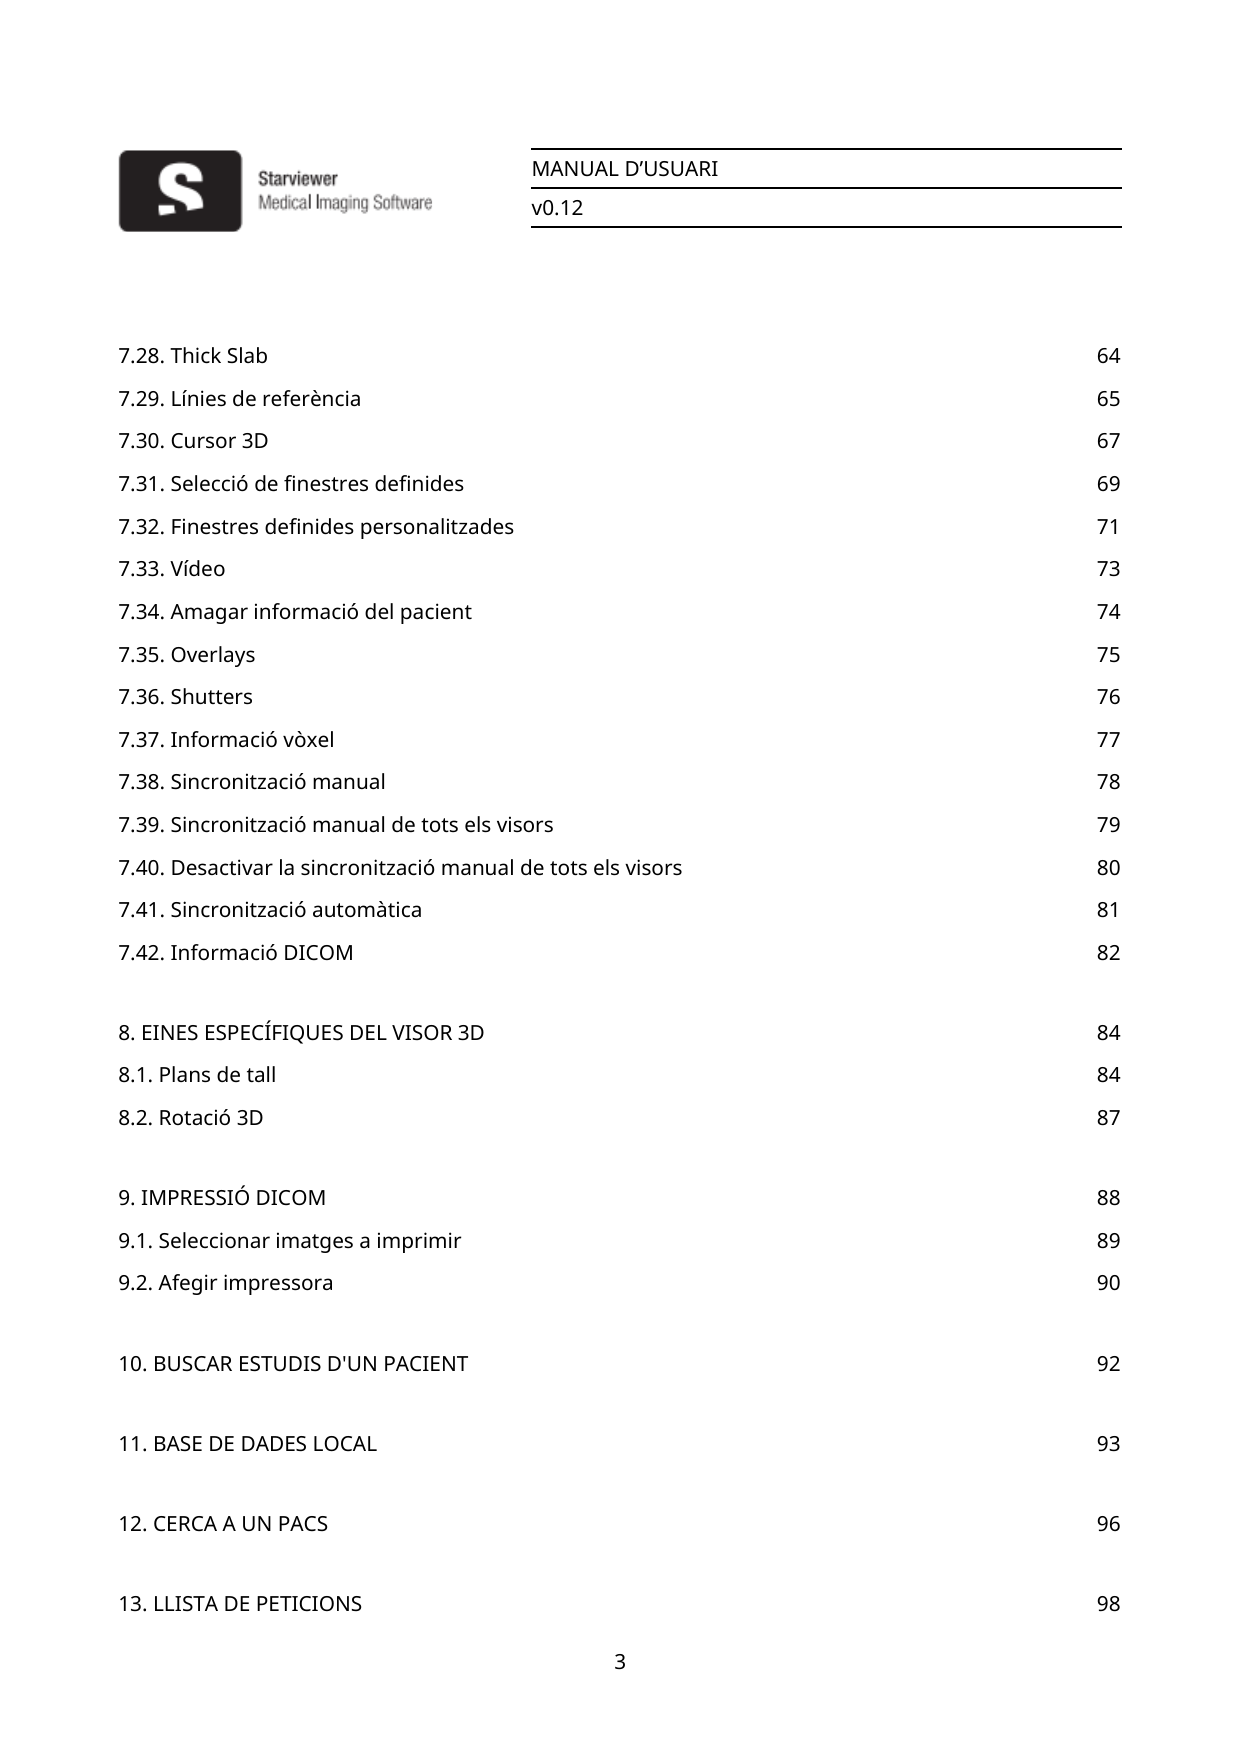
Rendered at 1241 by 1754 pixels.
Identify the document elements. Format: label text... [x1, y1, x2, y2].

text 7.35. Overlays 75 [118, 640, 1122, 668]
text 9.2. Afegir impressora 90 [118, 1268, 1122, 1297]
text 11. Base de dades local 93 [118, 1429, 1122, 1457]
text 7.37. Informació vòxel 77 [118, 725, 1122, 753]
text 7.39. Sincronització manual de tots els visors 79 [118, 810, 1122, 838]
text 9. Impressió DICOM 88 [118, 1183, 1122, 1212]
text 7.34. Amagar informació del pacient 74 [118, 597, 1122, 626]
text 8. Eines específiques del visor 3D 84 [118, 1018, 1122, 1046]
text 7.36. Shutters 76 [118, 682, 1122, 711]
text 8.1. Plans de tall 84 [118, 1061, 1122, 1089]
text 7.40. Desactivar la sincronització manual de tots els visors 80 [118, 853, 1122, 881]
text 13. Llista de peticions 98 [118, 1589, 1122, 1617]
text 8.2. Rotació 3D 87 [118, 1103, 1122, 1132]
text 7.31. Selecció de finestres definides 69 [118, 469, 1122, 498]
text 12. Cerca a un PACS 96 [118, 1509, 1122, 1537]
text 7.32. Finestres definides personalitzades 71 [118, 512, 1122, 540]
text 7.29. Línies de referència 65 [118, 384, 1122, 412]
text 10. Buscar estudis d'un pacient 92 [118, 1349, 1122, 1377]
text 7.33. Vídeo 73 [118, 554, 1122, 583]
text 9.1. Seleccionar imatges a imprimir 89 [118, 1226, 1122, 1254]
text 7.30. Cursor 3D 67 [118, 427, 1122, 455]
text 7.41. Sincronització automàtica 81 [118, 895, 1122, 924]
text 7.28. Thick Slab 64 [118, 341, 1122, 370]
text 7.42. Informació DICOM 82 [118, 938, 1122, 966]
text 7.38. Sincronització manual 78 [118, 767, 1122, 796]
